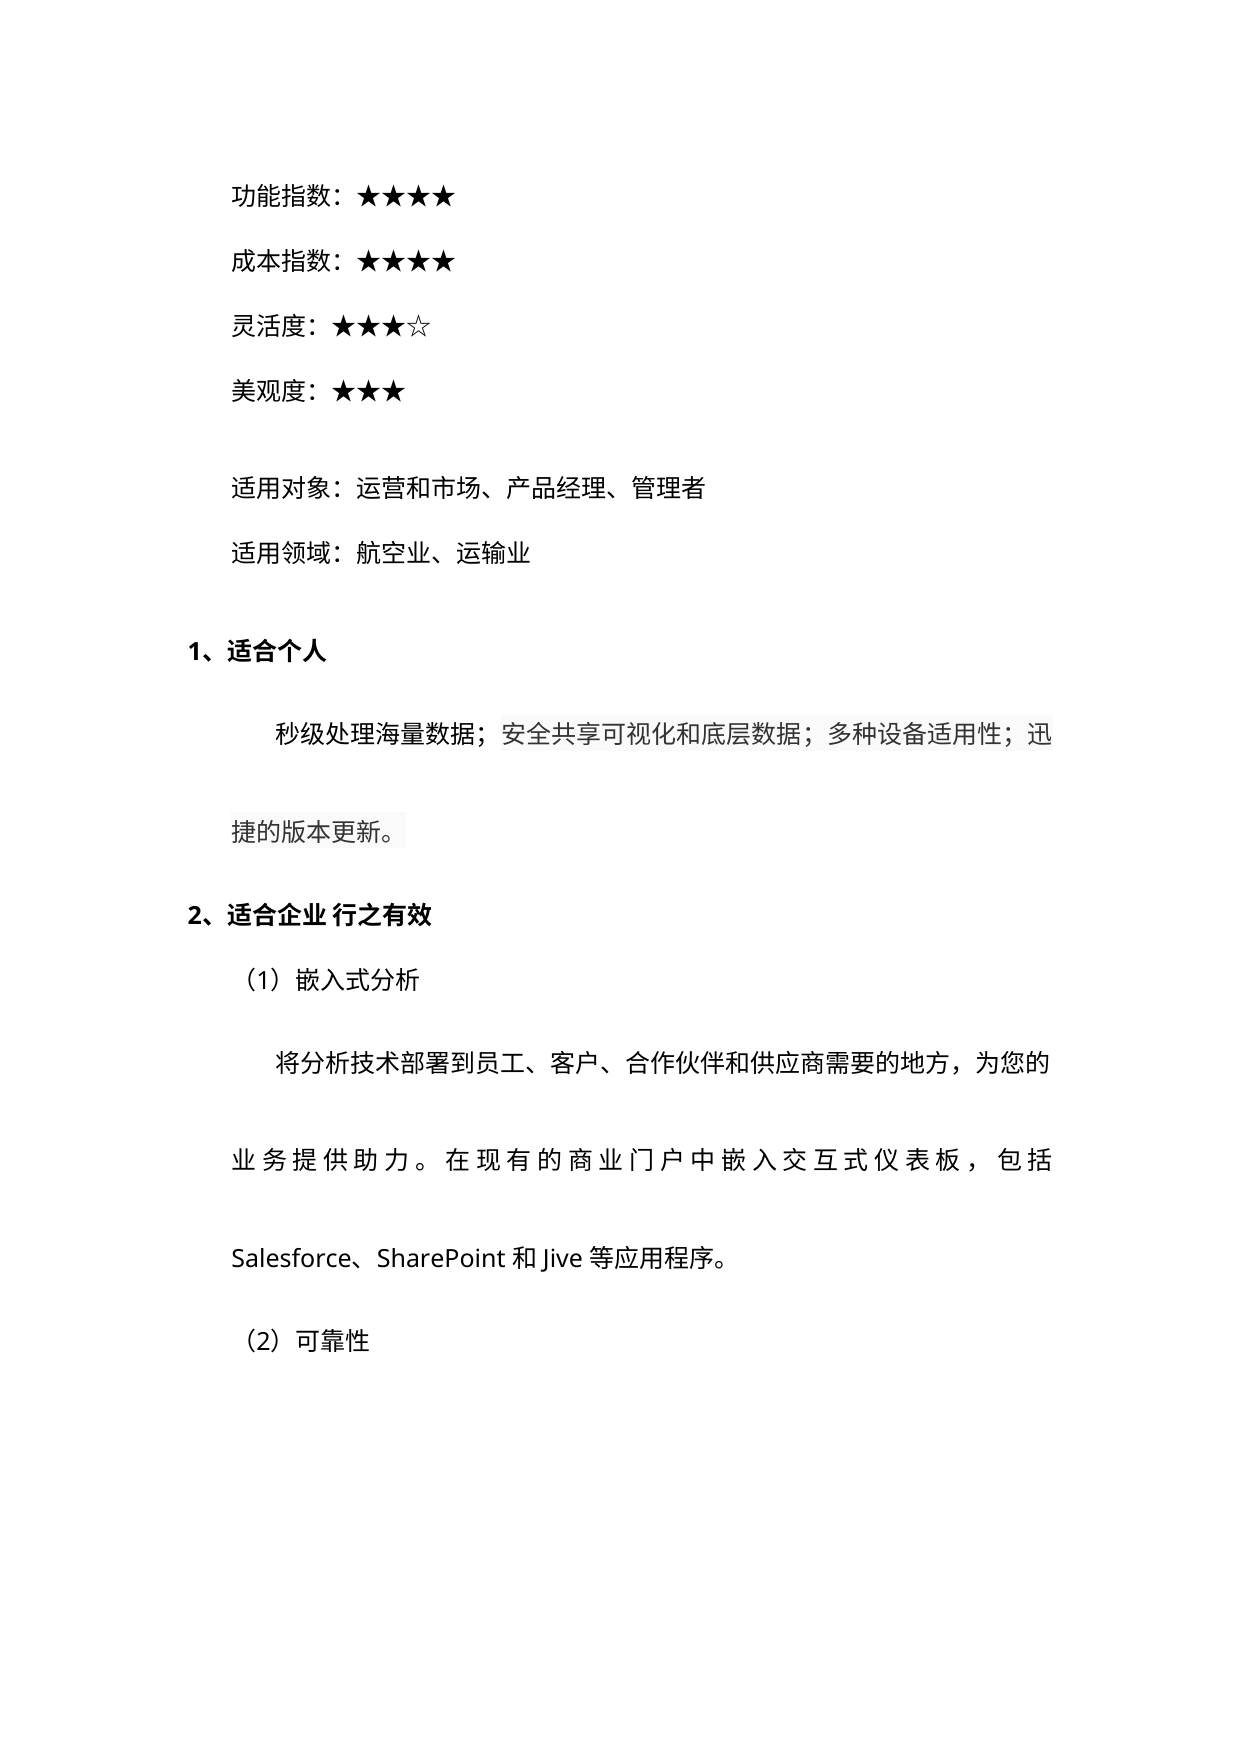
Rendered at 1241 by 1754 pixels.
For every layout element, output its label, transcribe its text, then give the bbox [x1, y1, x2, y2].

list 适用对象：运营和市场、产品经理、管理者 [187, 454, 1053, 519]
list 功能指数：★★★★ [187, 162, 1053, 227]
list 秒级处理海量数据；安全共享可视化和底层数据；多种设备适用性；迅捷的版本更新。 [231, 700, 1053, 863]
list 适合企业 行之有效 [187, 881, 1053, 946]
list 灵活度：★★★☆ [187, 292, 1053, 357]
list 适合个人 [187, 617, 1053, 682]
list 可靠性 [231, 1307, 1053, 1372]
list 适用领域：航空业、运输业 [187, 519, 1053, 584]
list 嵌入式分析 [231, 946, 1053, 1011]
list 将分析技术部署到员工、客户、合作伙伴和供应商需要的地方，为您的业务提供助力。在现有的商业门户中嵌入交互式仪表板，包括 Salesforce、SharePoint 和 Jive 等应用程序。 [231, 1029, 1053, 1289]
list 成本指数：★★★★ [187, 227, 1053, 292]
list 美观度：★★★ [187, 357, 1053, 422]
